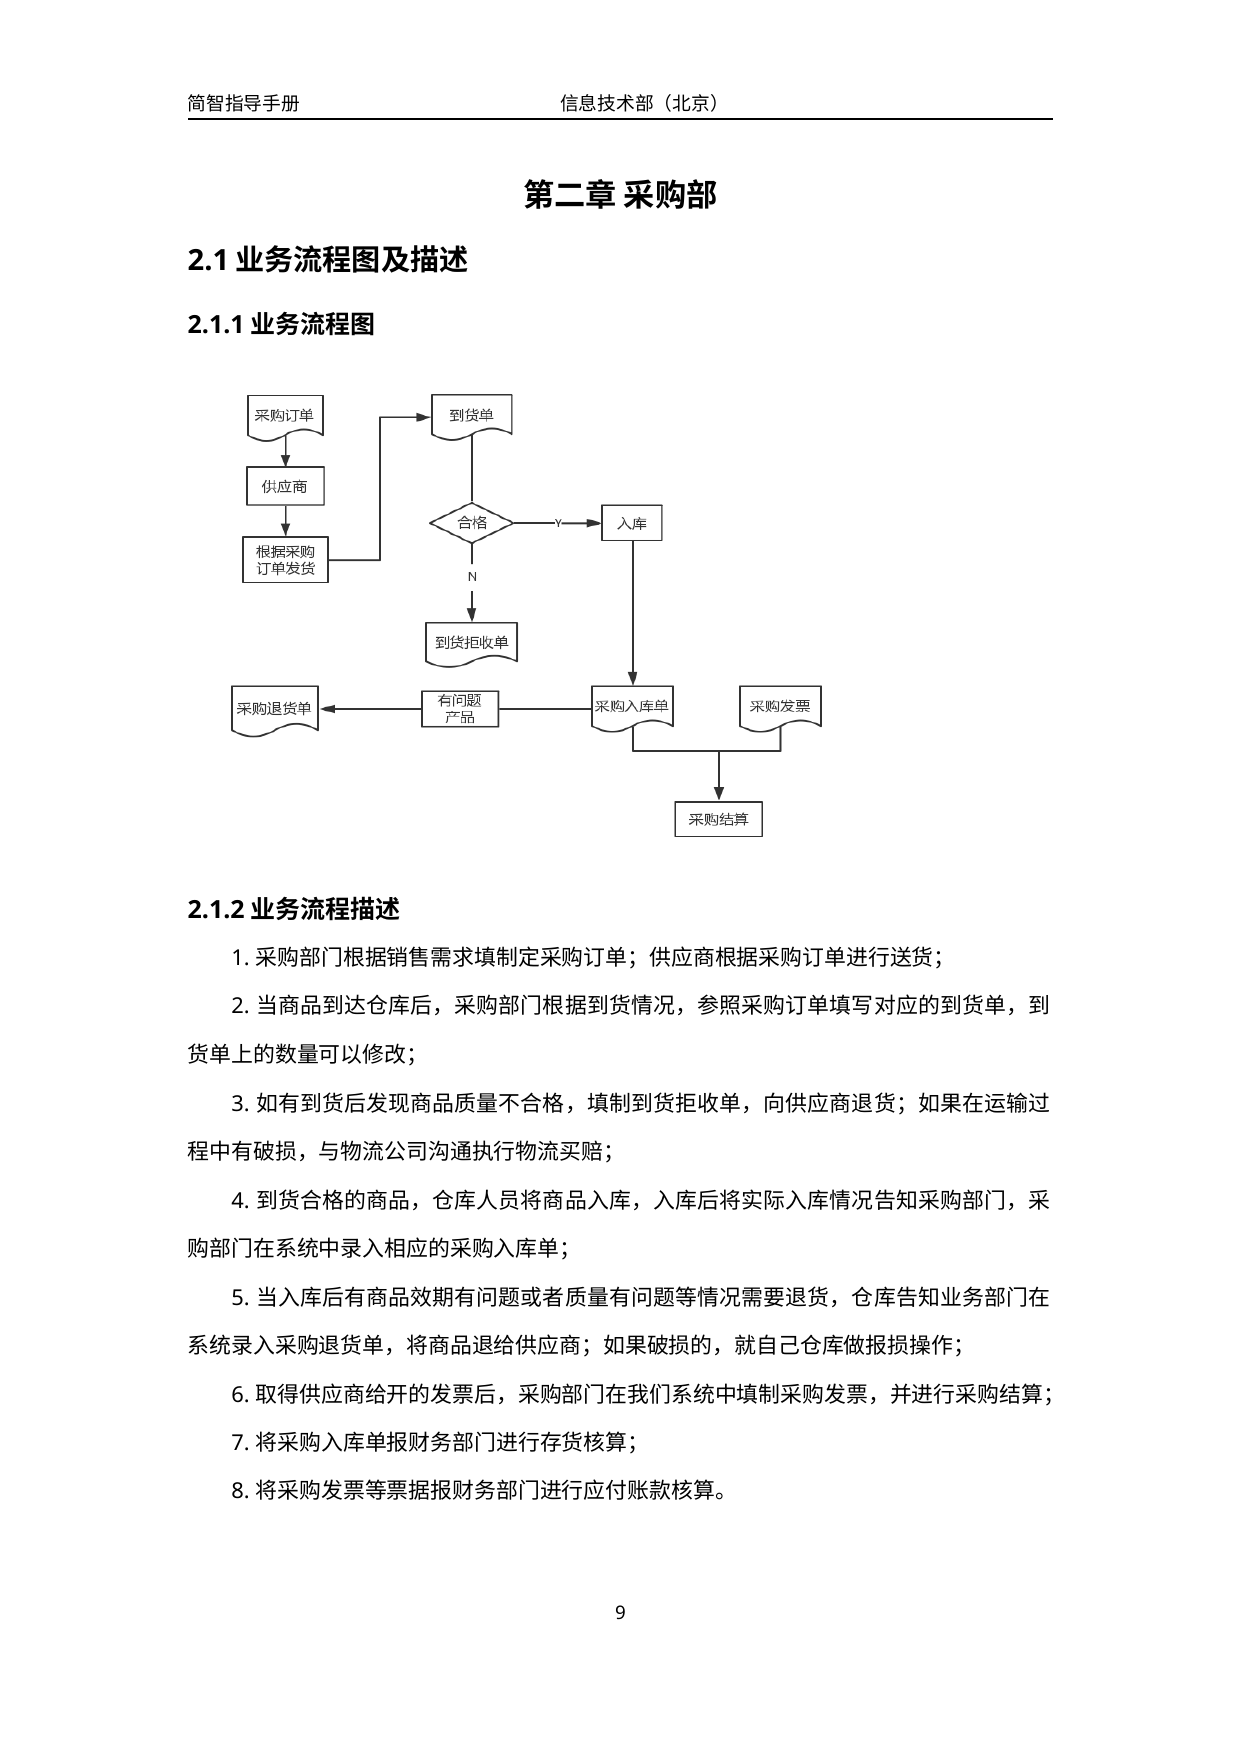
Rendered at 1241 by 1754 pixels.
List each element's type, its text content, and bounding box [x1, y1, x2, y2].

text 1. 采购部门根据销售需求填制定采购订单；供应商根据采购订单进行送货； [187, 940, 1053, 972]
text 3. 如有到货后发现商品质量不合格，填制到货拒收单，向供应商退货；如果在运输过程中有破损，与物流公司沟通执行物流买赔； [187, 1085, 1053, 1166]
text 5. 当入库后有商品效期有问题或者质量有问题等情况需要退货，仓库告知业务部门在系统录入采购退货单，将商品退给供应商；如果破损的，就自己仓库做报损操作； [187, 1279, 1053, 1361]
subtitle 2.1.2业务流程描述 [187, 875, 1053, 940]
text 8. 将采购发票等票据报财务部门进行应付账款核算。 [187, 1473, 1053, 1506]
text 4. 到货合格的商品，仓库人员将商品入库，入库后将实际入库情况告知采购部门，采购部门在系统中录入相应的采购入库单； [187, 1182, 1053, 1263]
text 6. 取得供应商给开的发票后，采购部门在我们系统中填制采购发票，并进行采购结算； [187, 1376, 1053, 1409]
subtitle 2.1业务流程图及描述 [187, 225, 1053, 290]
picture [187, 354, 849, 862]
text 7. 将采购入库单报财务部门进行存货核算； [187, 1425, 1053, 1457]
subtitle 第二章 采购部 [187, 160, 1053, 225]
subtitle 2.1.1业务流程图 [187, 290, 1053, 355]
text 2. 当商品到达仓库后，采购部门根据到货情况，参照采购订单填写对应的到货单，到货单上的数量可以修改； [187, 988, 1053, 1069]
